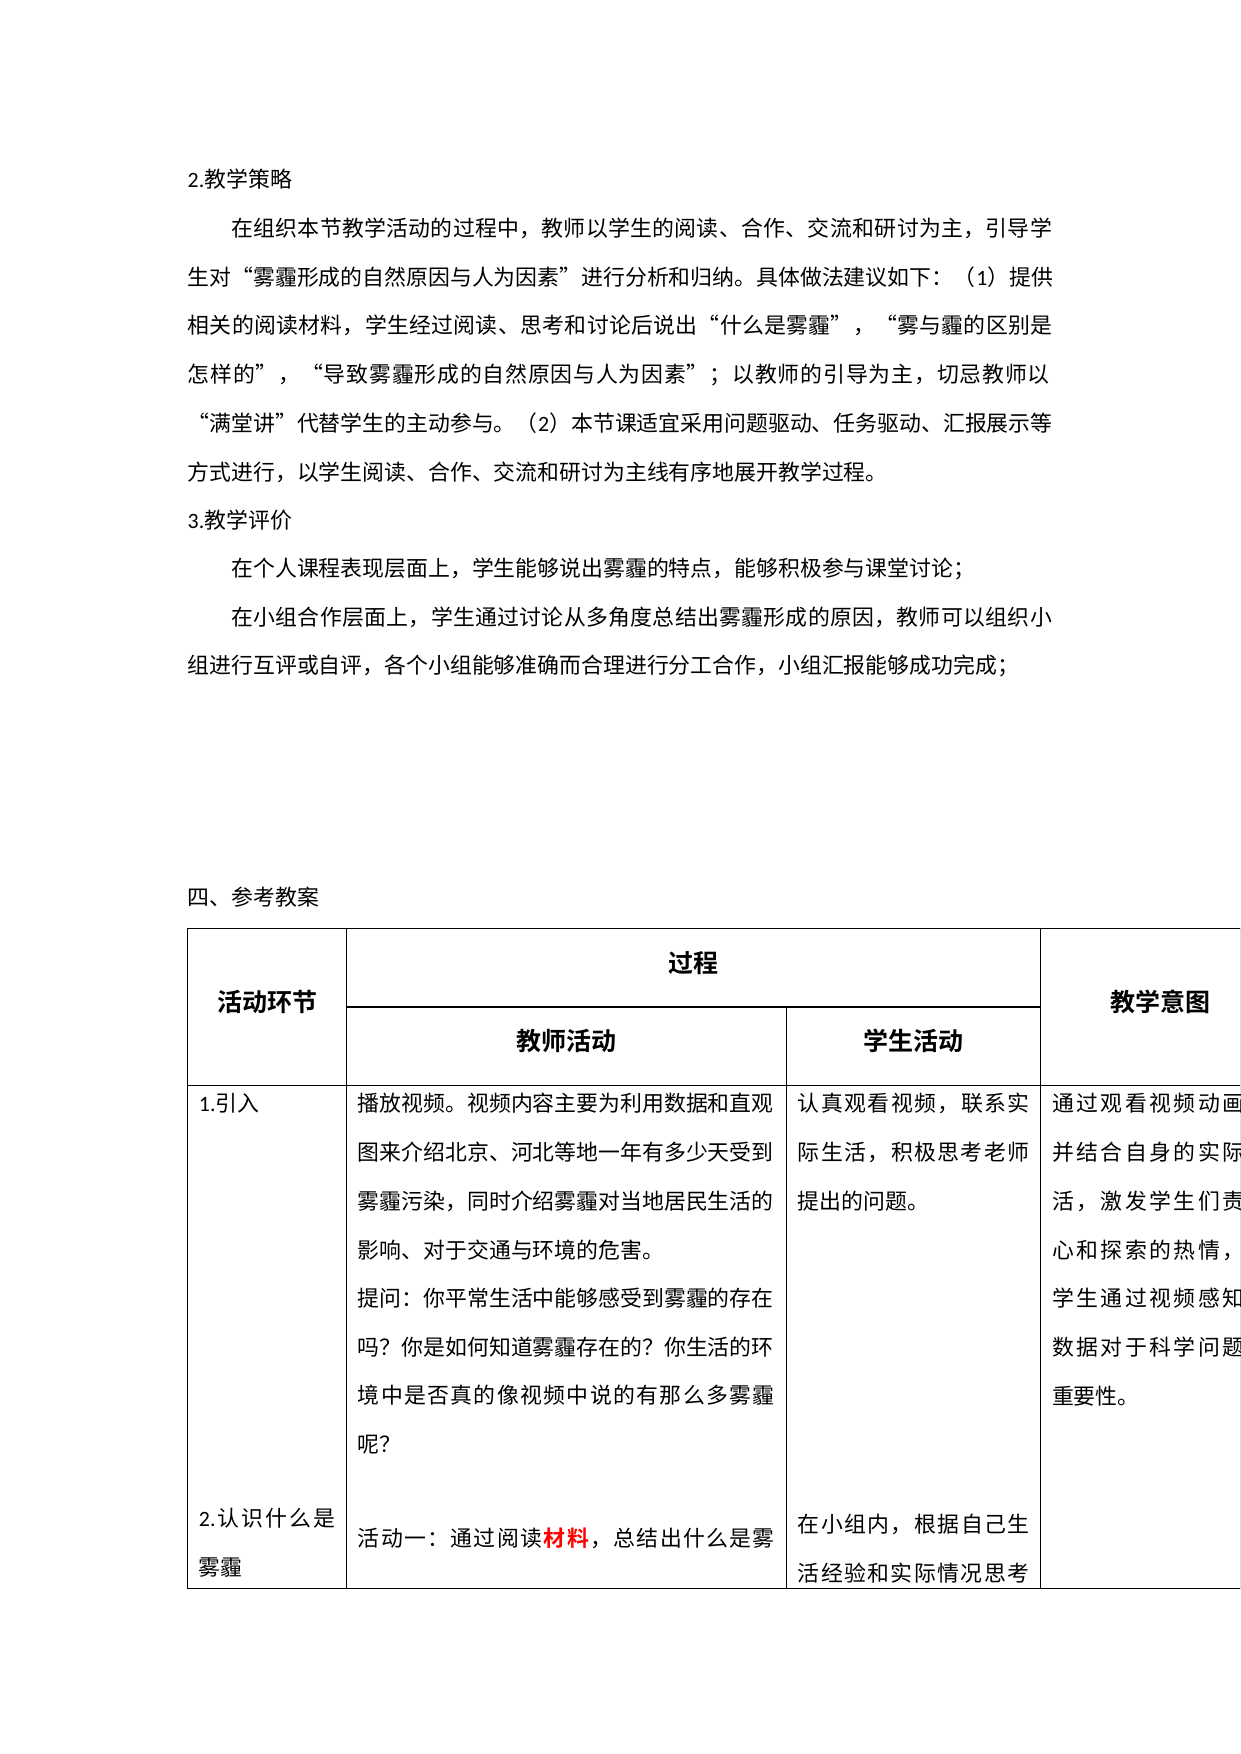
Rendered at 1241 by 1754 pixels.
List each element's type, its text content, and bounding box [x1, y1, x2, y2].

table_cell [188, 1086, 346, 1588]
text 在组织本节教学活动的过程中，教师以学生的阅读、合作、交流和研讨为主，引导学生对“雾霾形成的自然原因与人为因素”进行分析和归纳。具体做法建议如下：（1）提供相关的阅读材料，学生经过阅读、思考和讨论后说出“什么是雾霾”，“雾与霾的区别是怎样的”，“导致雾霾形成的自然原因与人为因素”；以教师的引导为主，切忌教师以“满堂讲”代替学生的主动参与。（2）本节课适宜采用问题驱动、任务驱动、汇报展示等方式进行，以学生阅读、合作、交流和研讨为主线有序地展开教学过程。 [187, 210, 1053, 487]
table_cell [787, 1086, 1040, 1588]
text 在个人课程表现层面上，学生能够说出雾霾的特点，能够积极参与课堂讨论； [187, 551, 1053, 583]
list 参考教案 [187, 879, 1053, 912]
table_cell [347, 1086, 786, 1588]
table_cell 学生活动 [787, 1008, 1040, 1085]
table_header 教学意图 [1041, 929, 1240, 1085]
list 教学评价 [187, 502, 1053, 535]
text 在小组合作层面上，学生通过讨论从多角度总结出雾霾形成的原因，教师可以组织小组进行互评或自评，各个小组能够准确而合理进行分工合作，小组汇报能够成功完成； [187, 599, 1053, 680]
list 教学策略 [187, 162, 1053, 194]
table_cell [1041, 1086, 1240, 1588]
table_header 活动环节 [188, 929, 346, 1085]
table_cell 教师活动 [347, 1008, 786, 1085]
table_header 过程 [347, 929, 1040, 1006]
